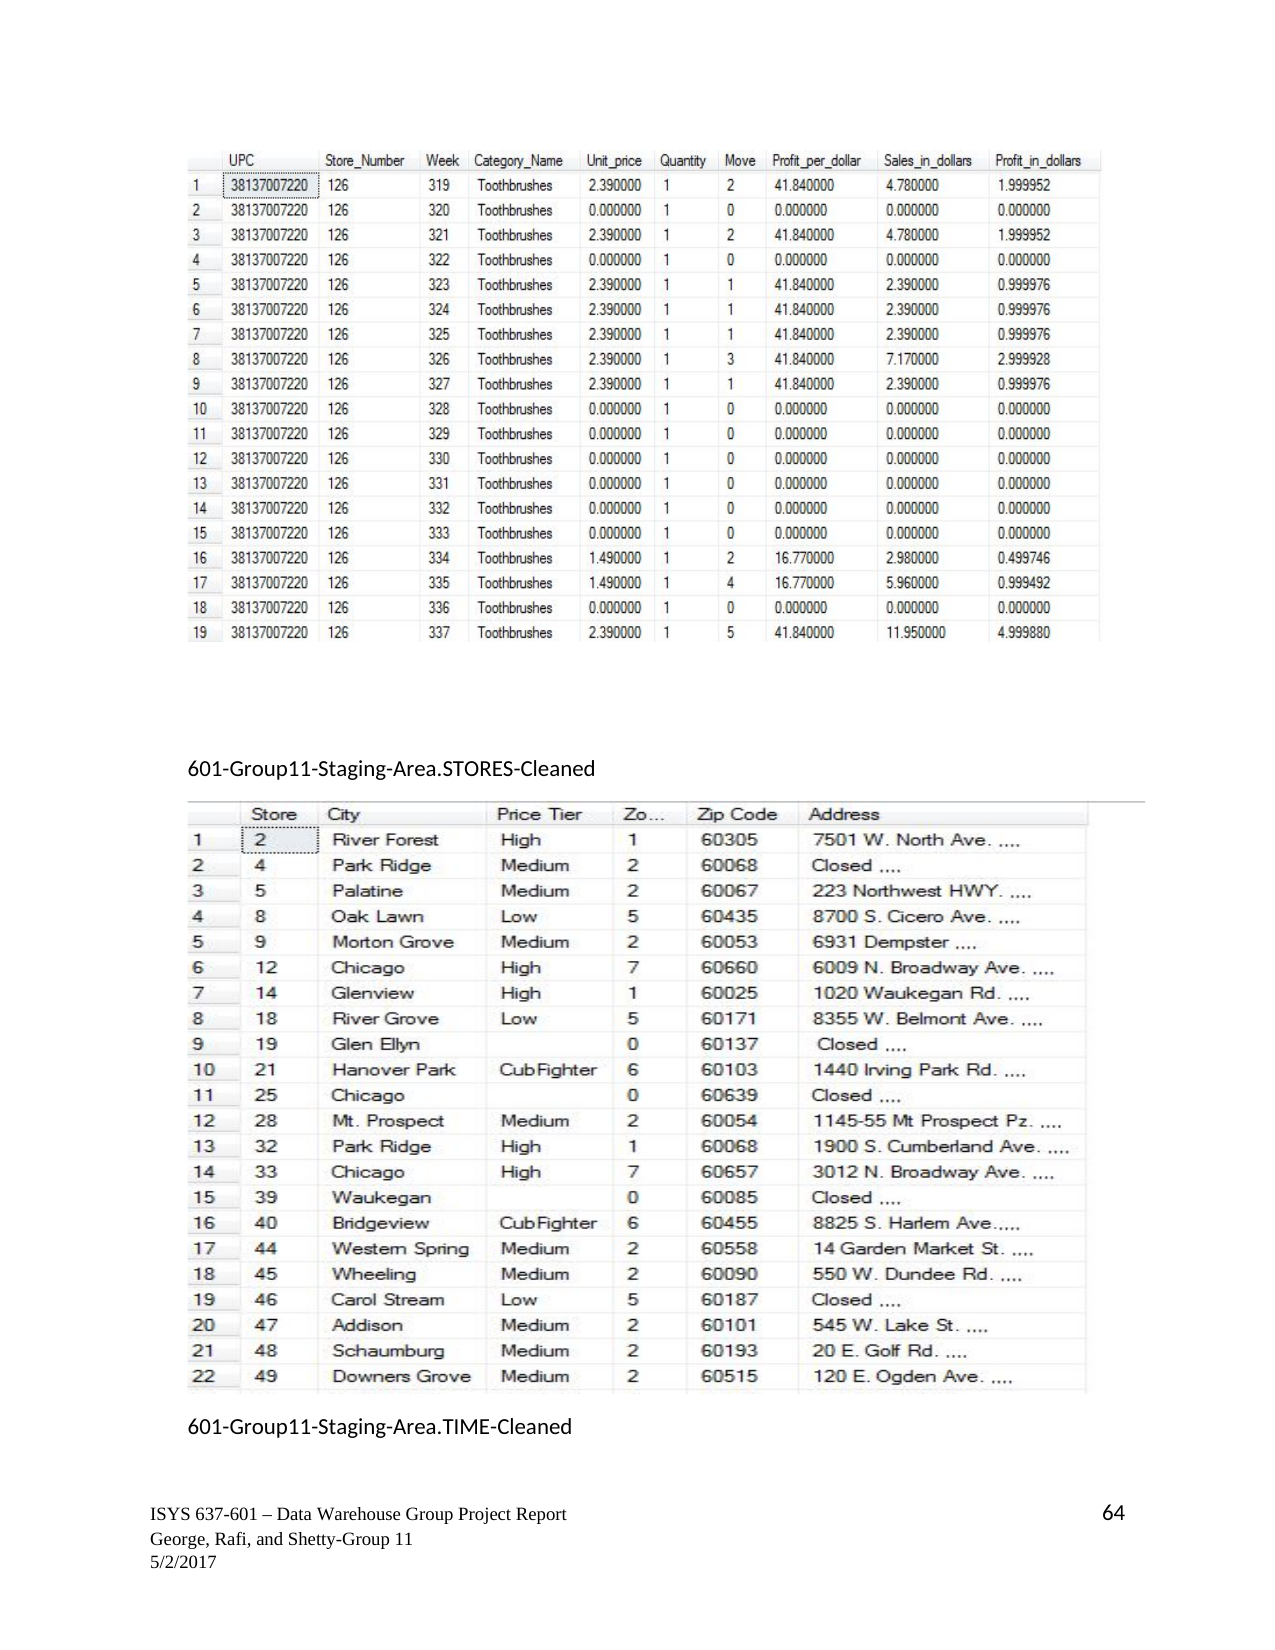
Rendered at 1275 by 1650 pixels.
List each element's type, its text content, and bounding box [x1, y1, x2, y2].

text 601-Group11-Staging-Area.STORES-Cleaned [187, 754, 1125, 782]
picture [187, 800, 1146, 1394]
text 601-Group11-Staging-Area.TIME-Cleaned [187, 1412, 1125, 1440]
picture [187, 150, 1105, 642]
